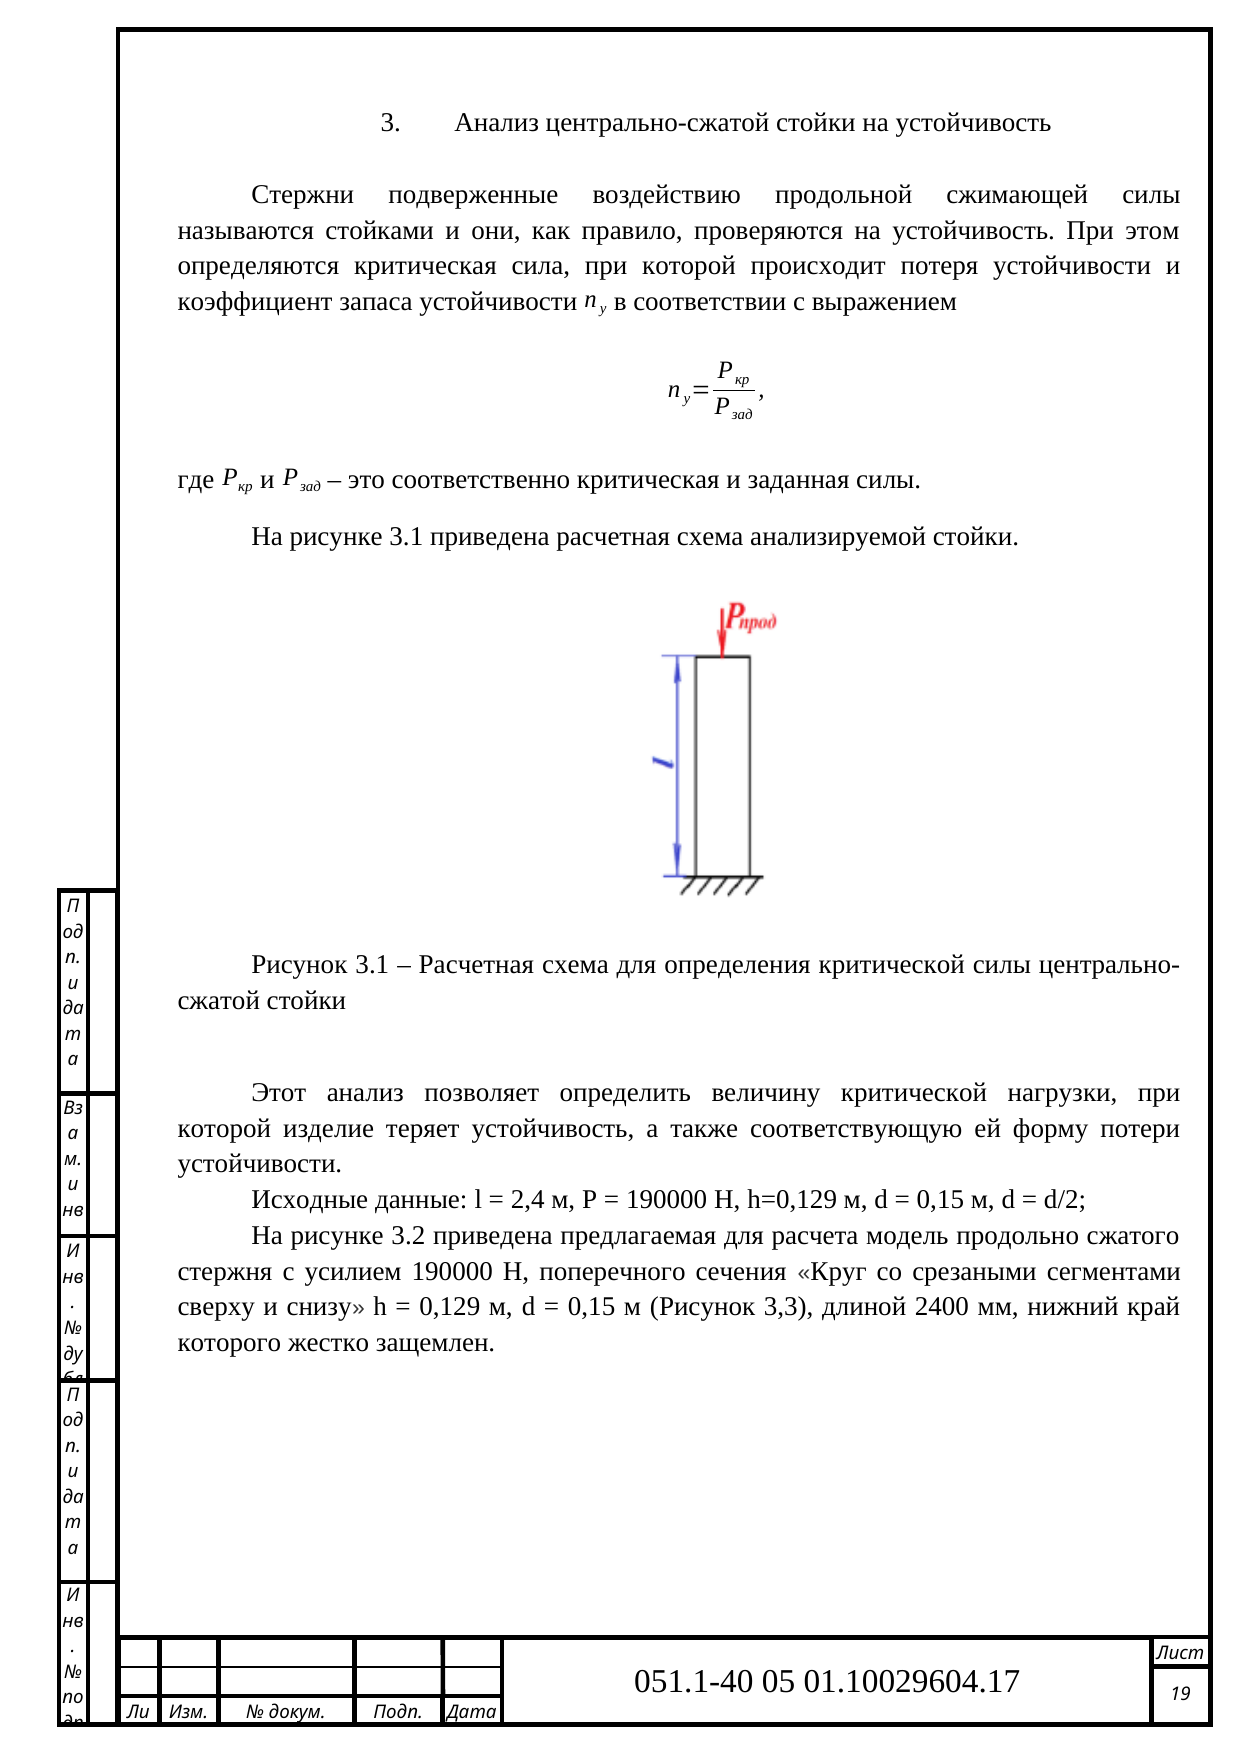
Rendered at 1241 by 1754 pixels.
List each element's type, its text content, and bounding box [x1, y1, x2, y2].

text На рисунке 3.2 приведена предлагаемая для расчета модель продольно сжатого стержня с усилием 190000 Н, поперечного сечения «Круг со срезаными сегментами сверху и снизу» h = 0,129 м, d = 0,15 м (Рисунок 3,3), длиной 2400 мм, нижний край которого жестко защемлен. [177, 1219, 1181, 1357]
subtitle Анализ центрально-сжатой стойки на устойчивость [177, 107, 1181, 138]
text Рисунок 3.1 ‒ Расчетная схема для определения критической силы центрально-сжатой стойки [177, 948, 1181, 1015]
text где и ‒ это соответственно критическая и заданная силы. [177, 463, 1181, 494]
text Этот анализ позволяет определить величину критической нагрузки, при которой изделие теряет устойчивость, а также соответствующую ей форму потери устойчивости. [177, 1076, 1181, 1179]
text Стержни подверженные воздействию продольной сжимающей силы называются стойками и они, как правило, проверяются на устойчивость. При этом определяются критическая сила, при которой происходит потеря устойчивости и коэффициент запаса устойчивости в соответствии с выражением [177, 178, 1181, 317]
text Исходные данные: l = 2,4 м, P = 190000 Н, h=0,129 м, d = 0,15 м, d = d/2; [177, 1183, 1181, 1214]
text На рисунке 3.1 приведена расчетная схема анализируемой стойки. [177, 520, 1181, 551]
picture [637, 591, 796, 908]
